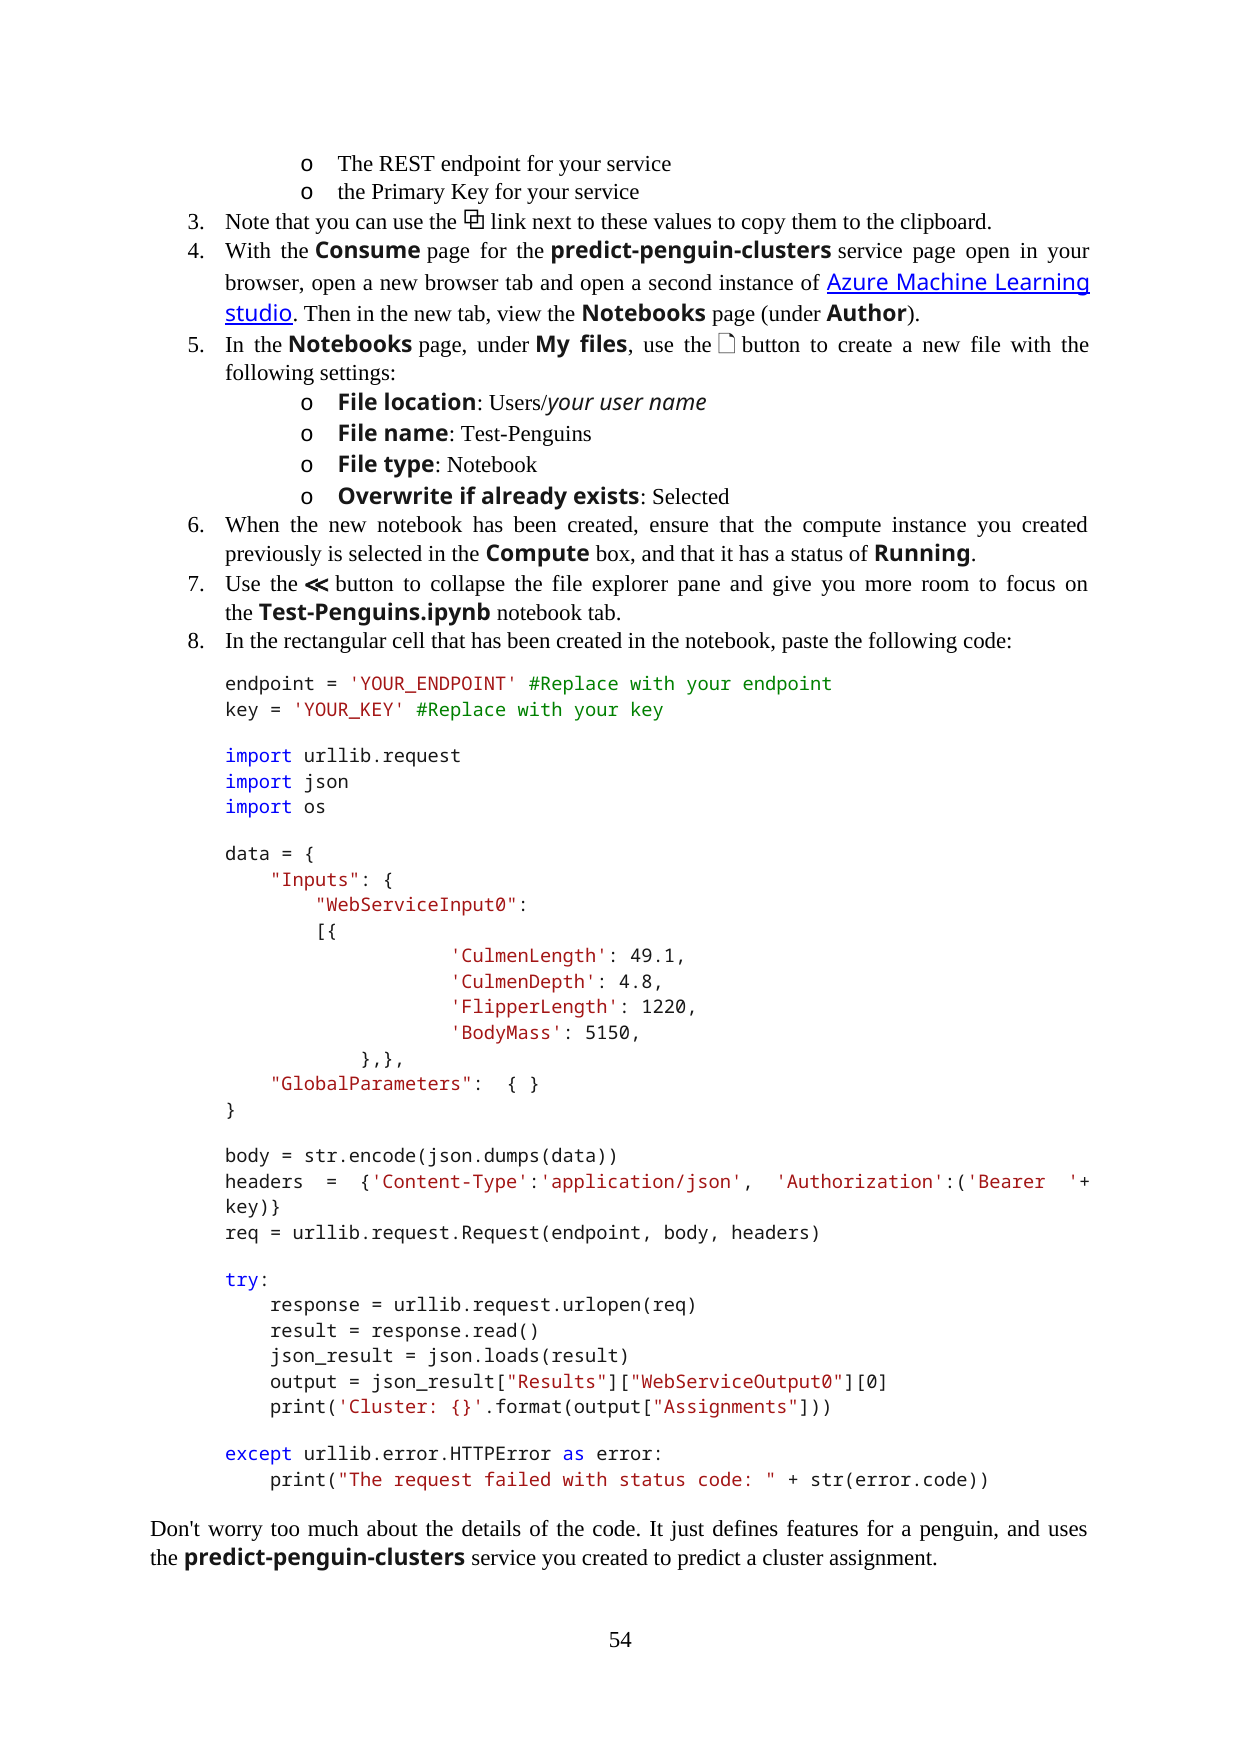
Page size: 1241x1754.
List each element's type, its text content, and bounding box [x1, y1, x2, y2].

text [{ [225, 917, 1090, 943]
list The REST endpoint for your service [300, 150, 1090, 178]
text import os [225, 794, 1090, 819]
text "Inputs": { [225, 866, 1090, 892]
text "GlobalParameters": { } [225, 1070, 1090, 1096]
text result = response.read() [225, 1317, 1090, 1342]
text 'FlipperLength': 1220, [225, 994, 1090, 1019]
text 'CulmenLength': 49.1, [225, 943, 1090, 968]
text Don't worry too much about the details of the code. It just defines features for a penguin, and uses the predict-penguin-clusters service you created to predict a cluster assignment. [150, 1515, 1090, 1573]
list Note that you can use the ⧉ link next to these values to copy them to the clipboard. [187, 206, 1090, 234]
text req = urllib.request.Request(endpoint, body, headers) [225, 1219, 1090, 1245]
text try: [225, 1266, 1090, 1291]
text } [225, 1096, 1090, 1121]
text print("The request failed with status code: " + str(error.code)) [225, 1466, 1090, 1491]
text headers = {'Content-Type':'application/json', 'Authorization':('Bearer '+ key)} [225, 1168, 1090, 1219]
text except urllib.error.HTTPError as error: [225, 1440, 1090, 1466]
text "WebServiceInput0": [225, 892, 1090, 917]
text data = { [225, 841, 1090, 866]
text import json [225, 768, 1090, 794]
list Overwrite if already exists: Selected [300, 479, 1090, 511]
list the Primary Key for your service [300, 178, 1090, 206]
text },}, [225, 1045, 1090, 1070]
text 'BodyMass': 5150, [225, 1019, 1090, 1045]
text endpoint = 'YOUR_ENDPOINT' #Replace with your endpoint [225, 671, 1090, 696]
text 'CulmenDepth': 4.8, [225, 968, 1090, 994]
text print('Cluster: {}'.format(output["Assignments"])) [225, 1393, 1090, 1419]
text body = str.encode(json.dumps(data)) [225, 1143, 1090, 1168]
list File type: Notebook [300, 448, 1090, 479]
list When the new notebook has been created, ensure that the compute instance you created previously is selected in the Compute box, and that it has a status of Running. [187, 511, 1090, 568]
list File location: Users/your user name [300, 386, 1090, 417]
text key = 'YOUR_KEY' #Replace with your key [225, 696, 1090, 722]
text response = urllib.request.urlopen(req) [225, 1291, 1090, 1317]
list In the Notebooks page, under My files, use the 🗋 button to create a new file with the following settings: [187, 328, 1090, 386]
list In the rectangular cell that has been created in the notebook, paste the following code: [187, 627, 1090, 654]
list File name: Test-Penguins [300, 417, 1090, 448]
list Use the ≪ button to collapse the file explorer pane and give you more room to focus on the Test-Penguins.ipynb notebook tab. [187, 568, 1090, 627]
text import urllib.request [225, 743, 1090, 768]
list With the Consume page for the predict-penguin-clusters service page open in your browser, open a new browser tab and open a second instance of Azure Machine Learning studio. Then in the new tab, view the Notebooks page (under Author). [187, 234, 1090, 328]
text json_result = json.loads(result) [225, 1342, 1090, 1368]
text output = json_result["Results"]["WebServiceOutput0"][0] [225, 1368, 1090, 1393]
